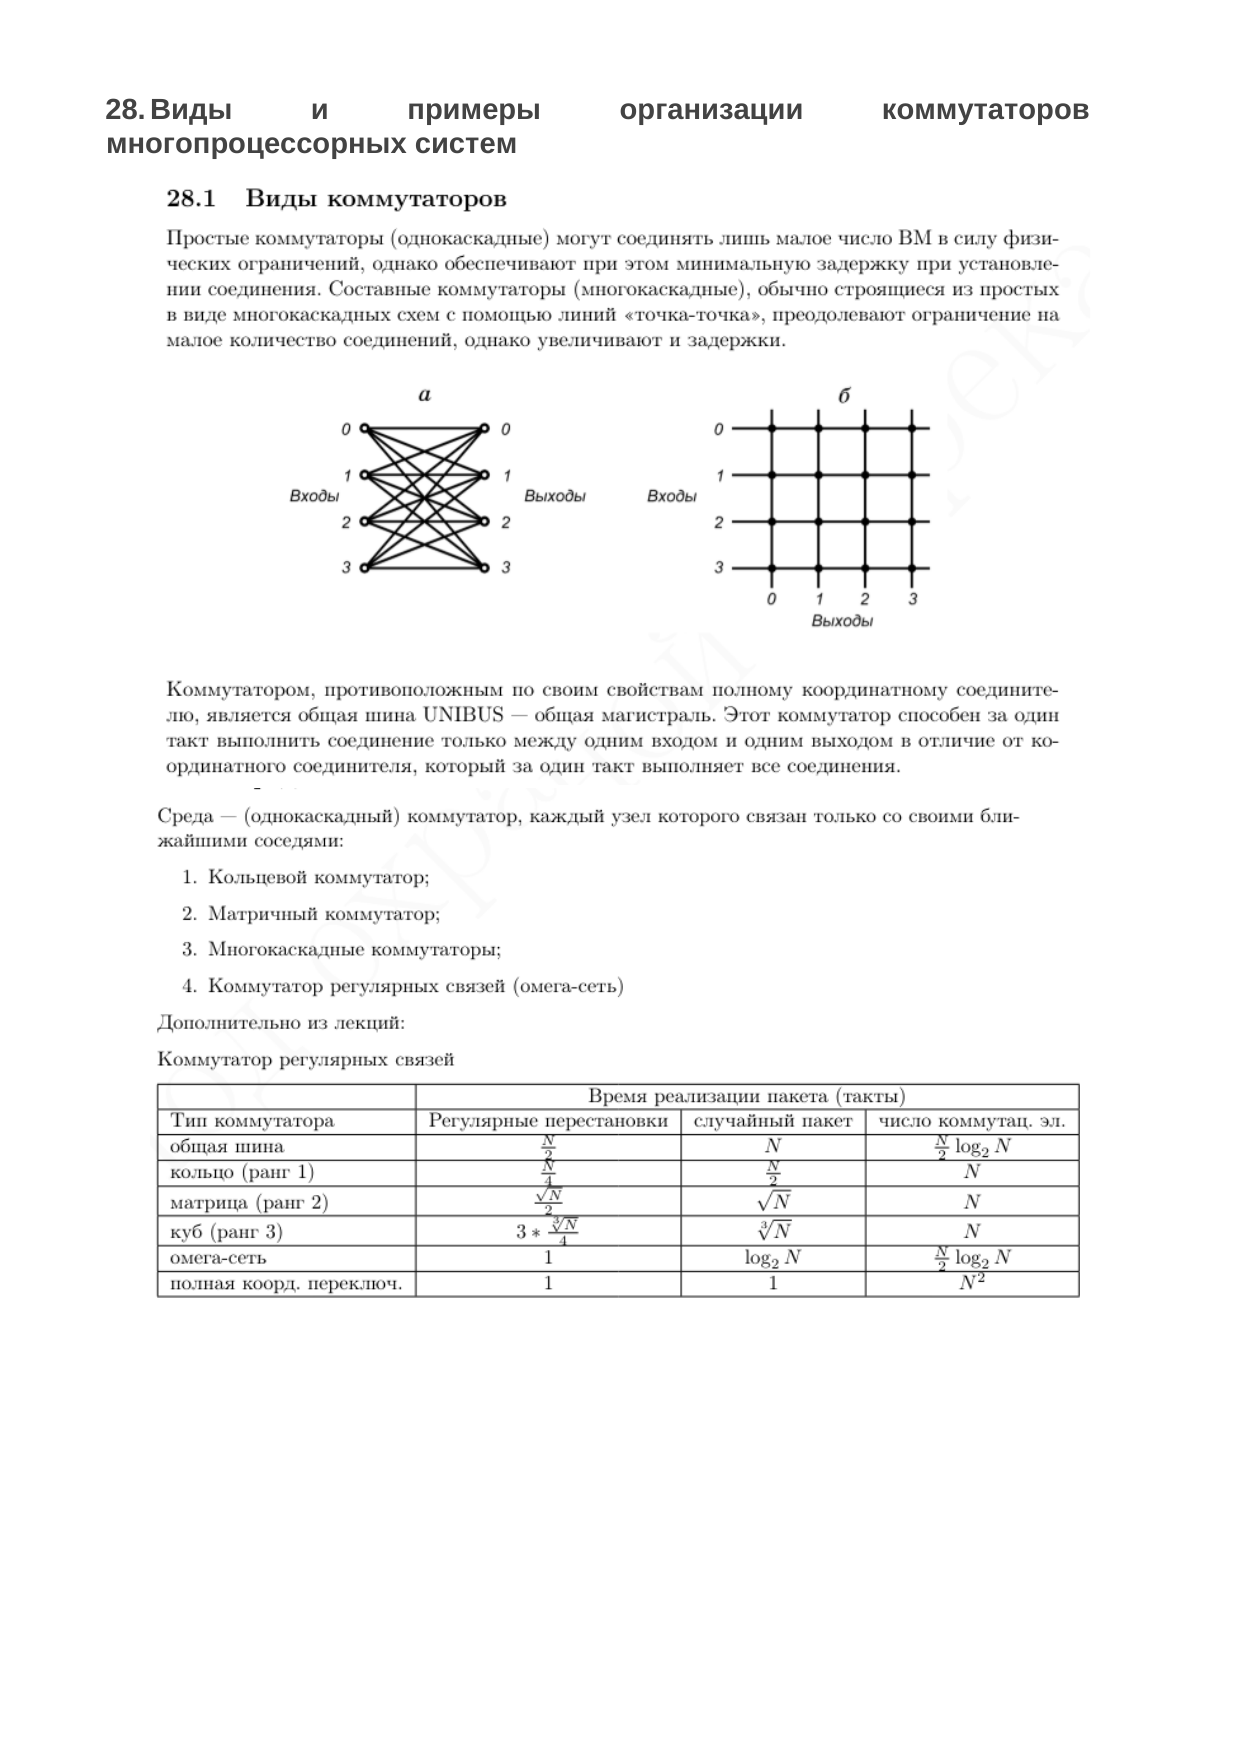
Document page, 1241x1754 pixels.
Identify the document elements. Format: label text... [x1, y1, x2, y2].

picture [150, 167, 1091, 785]
picture [150, 788, 1091, 1309]
subtitle Виды и примеры организации коммутаторов многопроцессорных систем [105, 92, 1090, 159]
